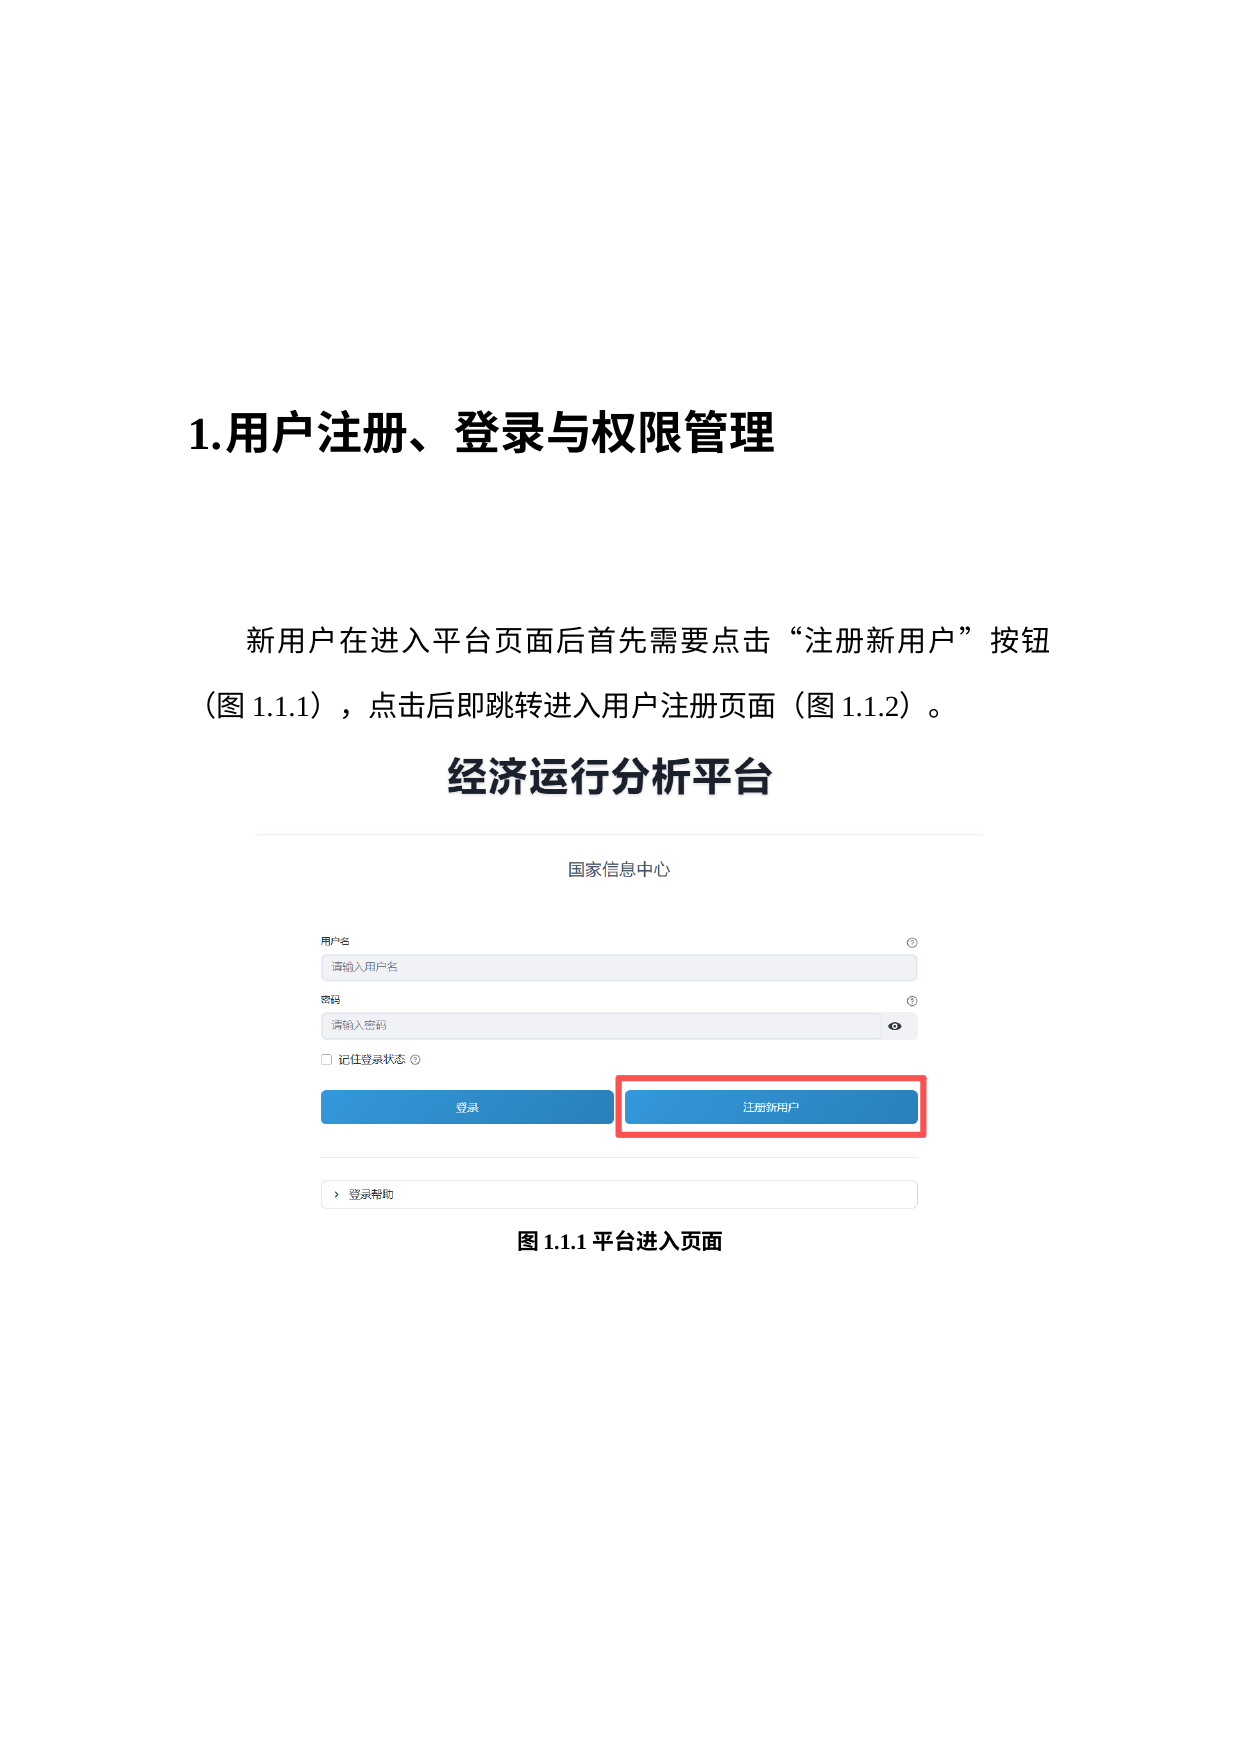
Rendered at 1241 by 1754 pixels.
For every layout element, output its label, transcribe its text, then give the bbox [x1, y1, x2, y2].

text 新用户在进入平台页面后首先需要点击“注册新用户”按钮（图1.1.1），点击后即跳转进入用户注册页面（图1.1.2）。 [187, 606, 1053, 736]
subtitle 用户注册、登录与权限管理 [187, 380, 1053, 478]
text 图1.1.1 平台进入页面 [187, 1223, 1053, 1256]
picture [231, 735, 1009, 1222]
